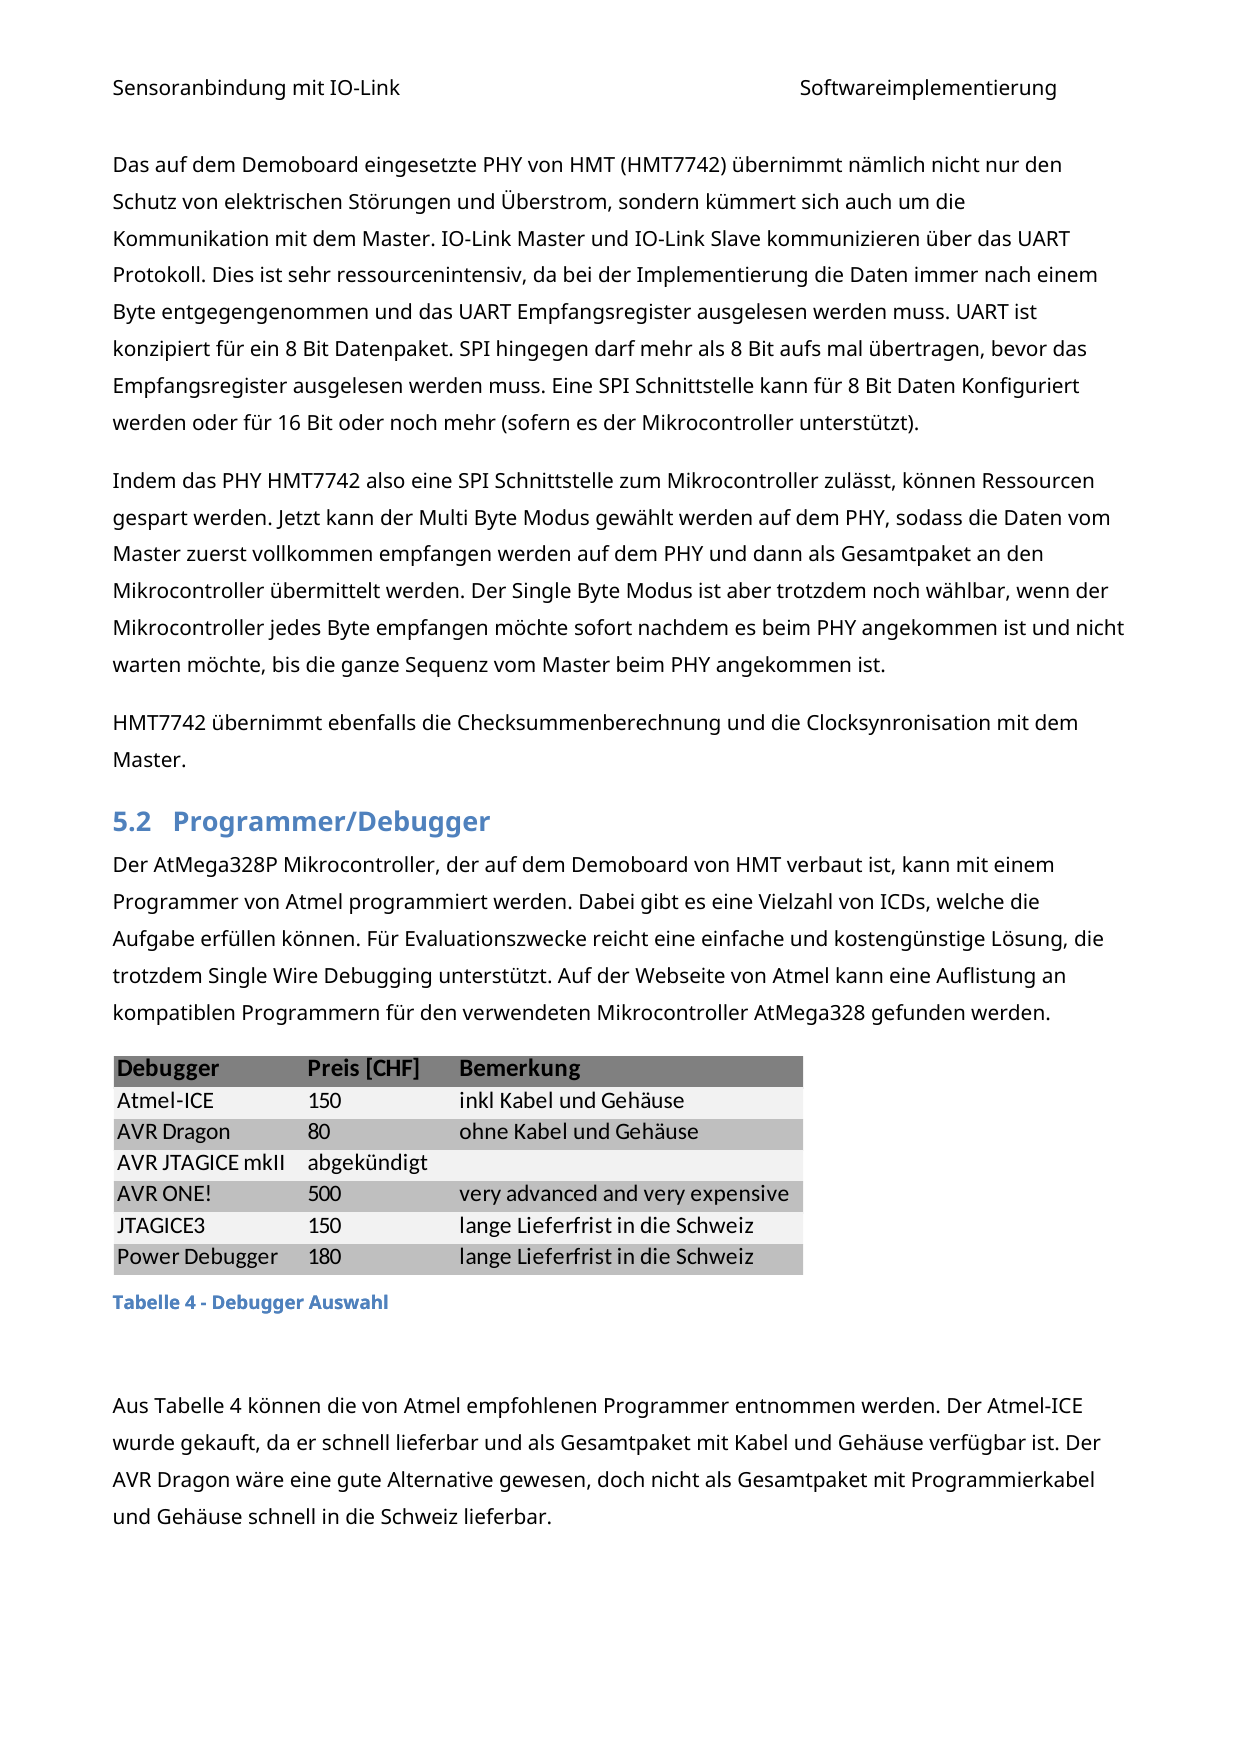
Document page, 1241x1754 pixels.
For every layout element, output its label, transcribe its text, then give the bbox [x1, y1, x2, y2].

text Indem das PHY HMT7742 also eine SPI Schnittstelle zum Mikrocontroller zulässt, können Ressourcen gespart werden. Jetzt kann der Multi Byte Modus gewählt werden auf dem PHY, sodass die Daten vom Master zuerst vollkommen empfangen werden auf dem PHY und dann als Gesamtpaket an den Mikrocontroller übermittelt werden. Der Single Byte Modus ist aber trotzdem noch wählbar, wenn der Mikrocontroller jedes Byte empfangen möchte sofort nachdem es beim PHY angekommen ist und nicht warten möchte, bis die ganze Sequenz vom Master beim PHY angekommen ist. [112, 466, 1128, 679]
subtitle Programmer/Debugger [112, 802, 1128, 839]
text Aus Tabelle 4 können die von Atmel empfohlenen Programmer entnommen werden. Der Atmel-ICE wurde gekauft, da er schnell lieferbar und als Gesamtpaket mit Kabel und Gehäuse verfügbar ist. Der AVR Dragon wäre eine gute Alternative gewesen, doch nicht als Gesamtpaket mit Programmierkabel und Gehäuse schnell in die Schweiz lieferbar. [112, 1056, 1128, 1531]
text HMT7742 übernimmt ebenfalls die Checksummenberechnung und die Clocksynronisation mit dem Master. [112, 708, 1128, 773]
text Das auf dem Demoboard eingesetzte PHY von HMT (HMT7742) übernimmt nämlich nicht nur den Schutz von elektrischen Störungen und Überstrom, sondern kümmert sich auch um die Kommunikation mit dem Master. IO-Link Master und IO-Link Slave kommunizieren über das UART Protokoll. Dies ist sehr ressourcenintensiv, da bei der Implementierung die Daten immer nach einem Byte entgegengenommen und das UART Empfangsregister ausgelesen werden muss. UART ist konzipiert für ein 8 Bit Datenpaket. SPI hingegen darf mehr als 8 Bit aufs mal übertragen, bevor das Empfangsregister ausgelesen werden muss. Eine SPI Schnittstelle kann für 8 Bit Daten Konfiguriert werden oder für 16 Bit oder noch mehr (sofern es der Mikrocontroller unterstützt). [112, 150, 1128, 437]
text Der AtMega328P Mikrocontroller, der auf dem Demoboard von HMT verbaut ist, kann mit einem Programmer von Atmel programmiert werden. Dabei gibt es eine Vielzahl von ICDs, welche die Aufgabe erfüllen können. Für Evaluationszwecke reicht eine einfache und kostengünstige Lösung, die trotzdem Single Wire Debugging unterstützt. Auf der Webseite von Atmel kann eine Auflistung an kompatiblen Programmern für den verwendeten Mikrocontroller AtMega328 gefunden werden. [112, 850, 1128, 1026]
